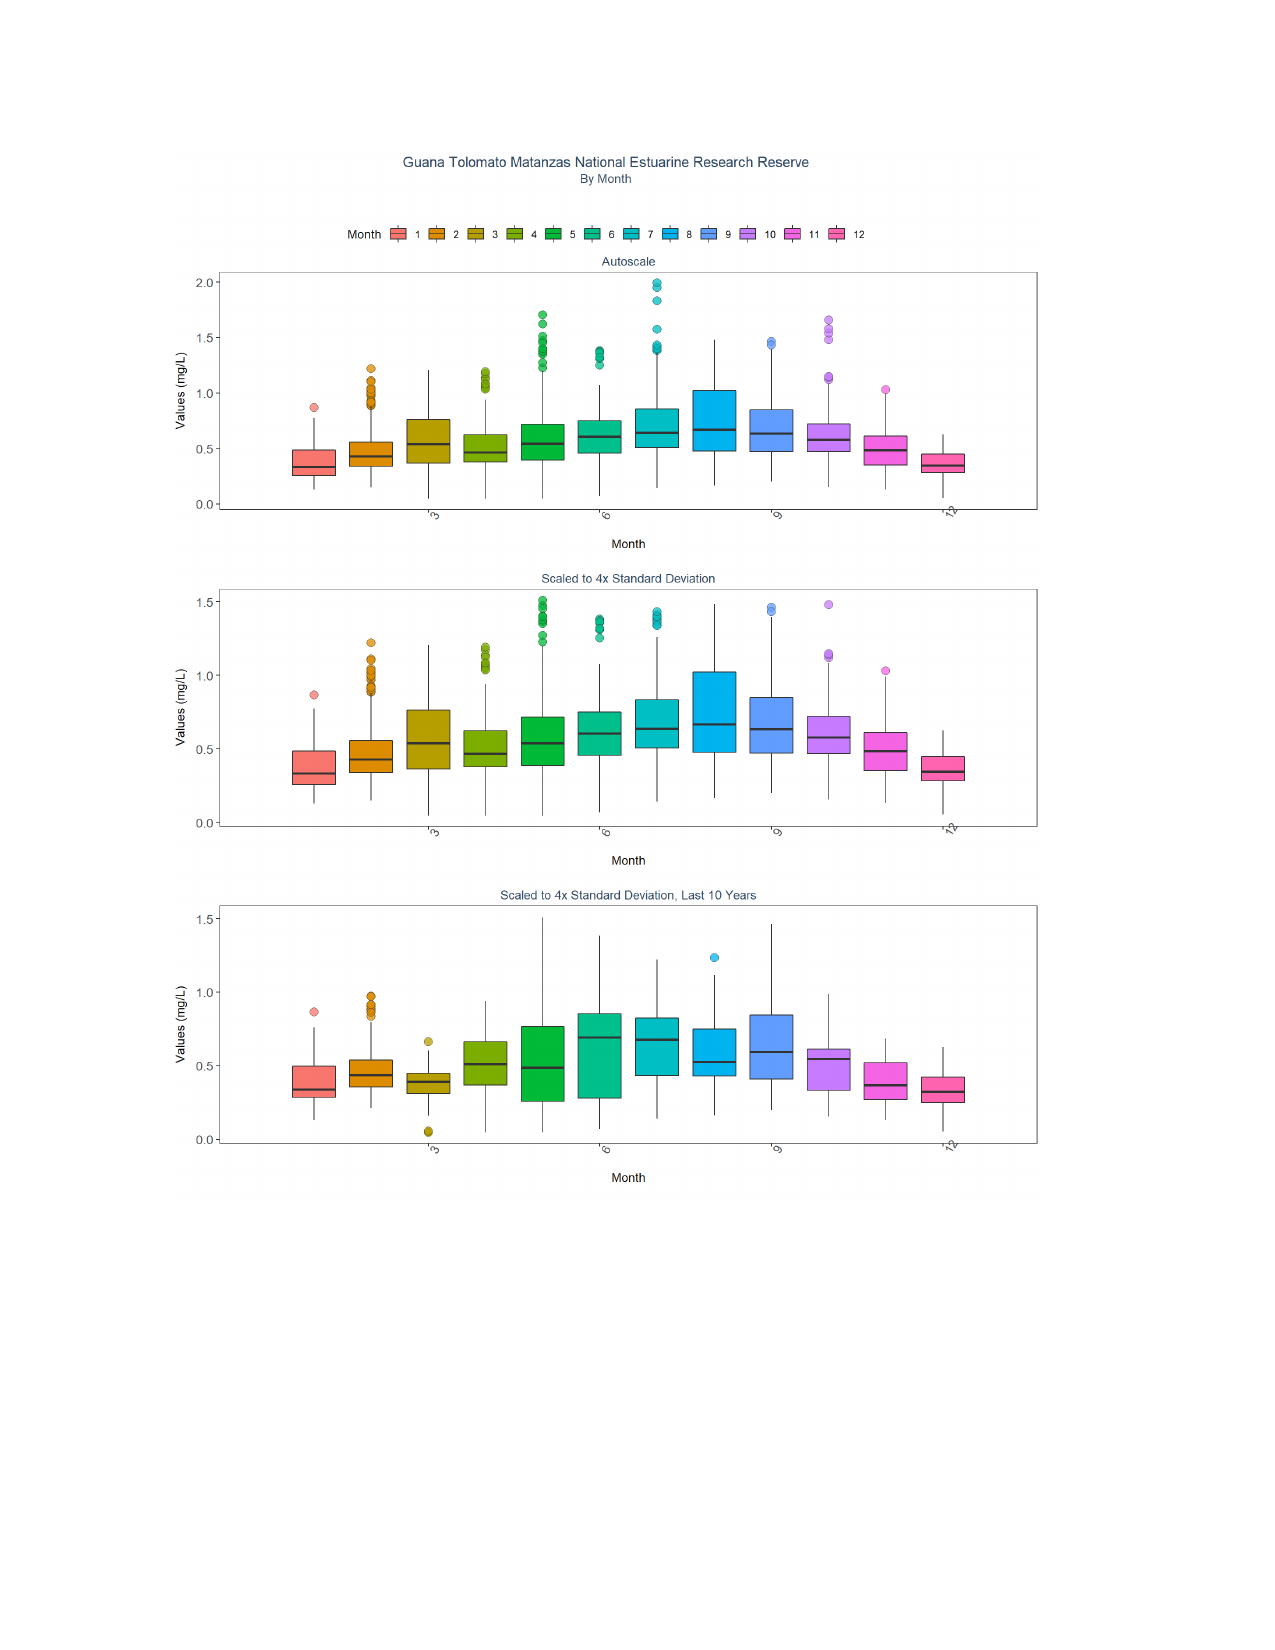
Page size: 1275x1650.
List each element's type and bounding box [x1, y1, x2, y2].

picture [168, 150, 1044, 1200]
